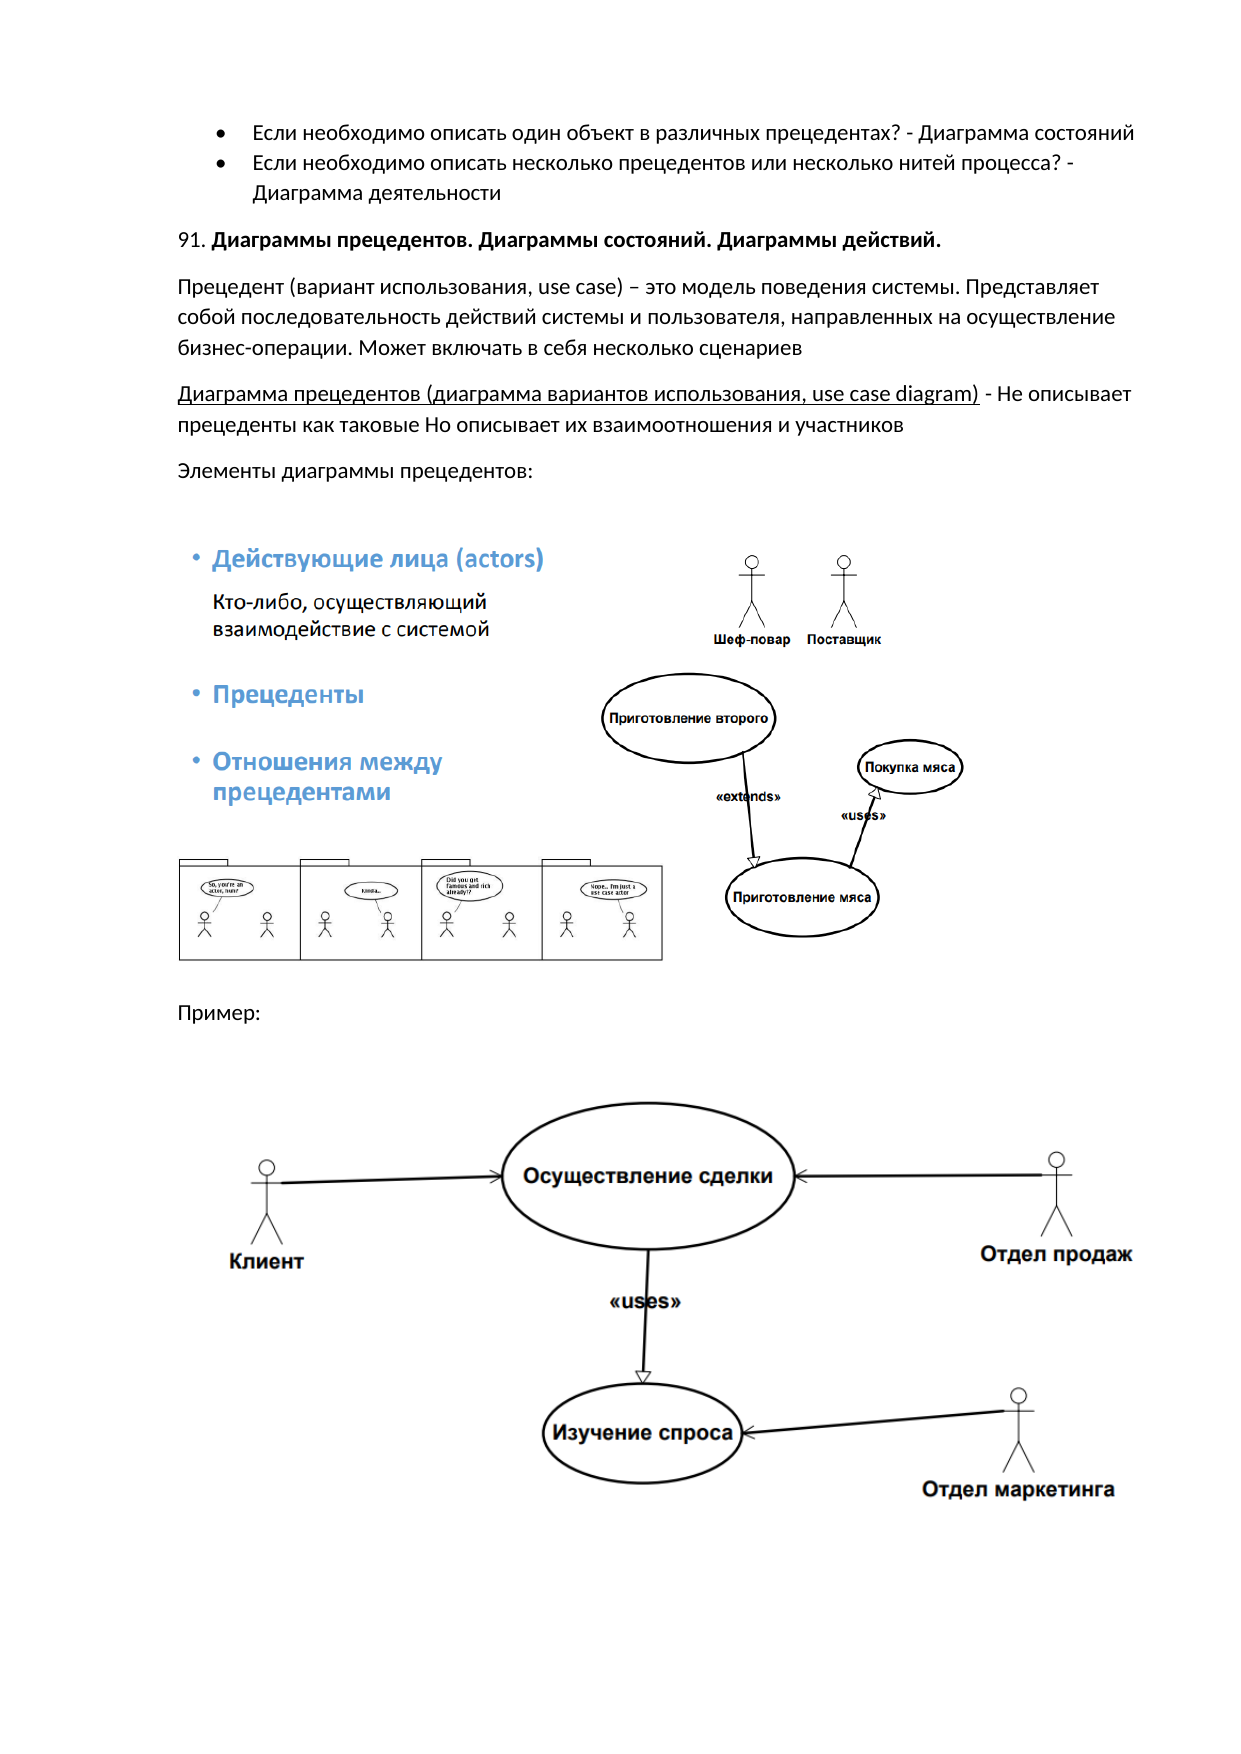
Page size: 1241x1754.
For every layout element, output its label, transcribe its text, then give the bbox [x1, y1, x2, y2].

list Если необходимо описать один объект в различных прецедентах? - Диаграмма состояний [215, 118, 1152, 146]
list Если необходимо описать несколько прецедентов или несколько нитей процесса? - Диаграмма деятельности [215, 148, 1152, 207]
text 91. Диаграммы прецедентов. Диаграммы состояний. Диаграммы действий. [177, 225, 1152, 253]
text Пример: [177, 998, 1152, 1026]
text Прецедент (вариант использования, use case) – это модель поведения системы. Представляет собой последовательность действий системы и пользователя, направленных на осуществление бизнес-операции. Может включать в себя несколько сценариев [177, 272, 1152, 361]
text Элементы диаграммы прецедентов: [177, 457, 1152, 485]
text Диаграмма прецедентов (диаграмма вариантов использования, use case diagram) - Не описывает прецеденты как таковые Но описывает их взаимоотношения и участников [177, 379, 1152, 438]
picture [177, 503, 979, 979]
picture [177, 1044, 1152, 1552]
